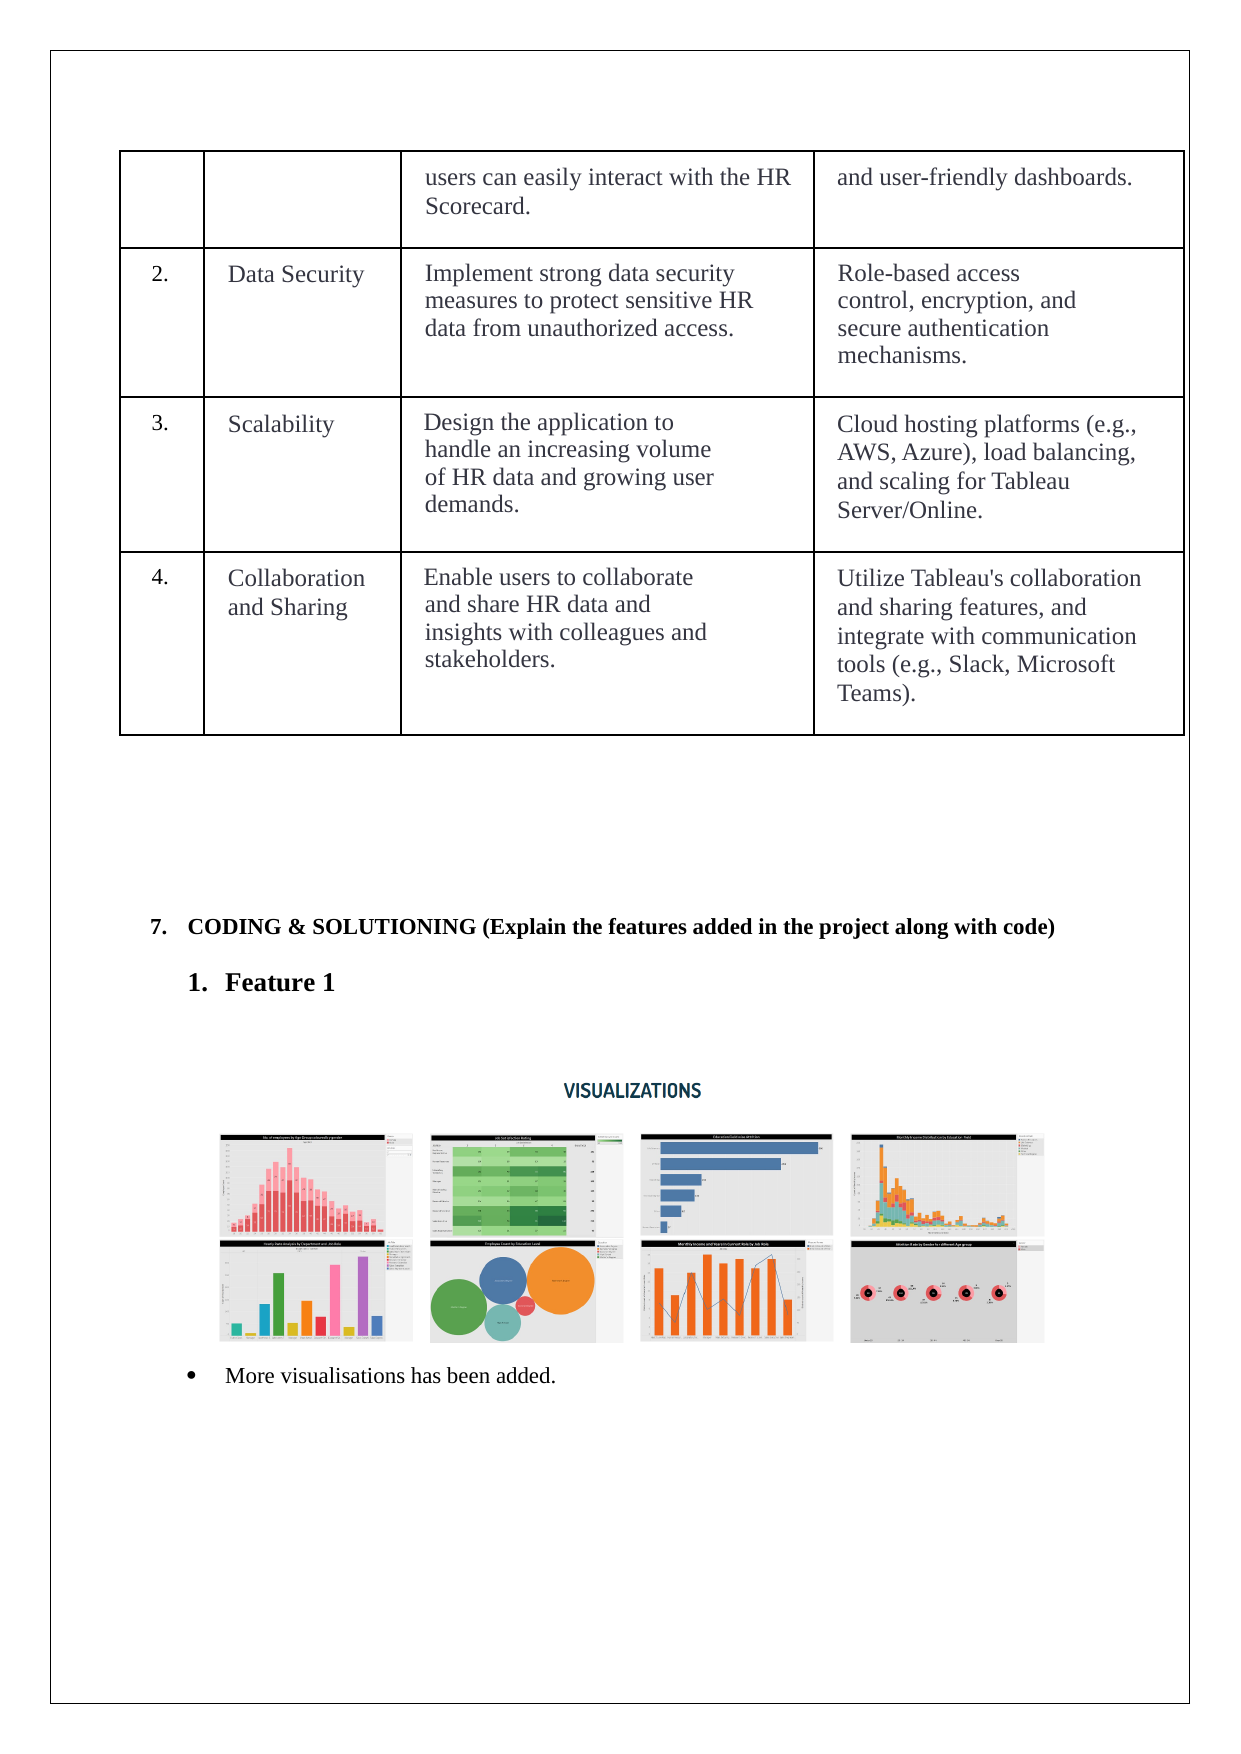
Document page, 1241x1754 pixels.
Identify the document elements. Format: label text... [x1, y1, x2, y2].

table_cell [402, 152, 813, 247]
table_cell Implement strong data security measures to protect sensitive HR data from unauthorized access. [402, 249, 813, 396]
list More visualisations has been added. [187, 1362, 1090, 1388]
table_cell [815, 152, 1183, 247]
table_cell Data Security [205, 249, 400, 396]
table_cell Utilize Tableau's collaboration and sharing features, and integrate with communication tools (e.g., Slack, Microsoft Teams). [815, 553, 1183, 734]
table_cell Design the application to handle an increasing volume of HR data and growing user demands. [402, 398, 813, 551]
table_cell Scalability [205, 398, 400, 551]
table_cell Role-based access control, encryption, and secure authentication mechanisms. [815, 249, 1183, 396]
table_cell Collaboration and Sharing [205, 553, 400, 734]
table_cell 4. [121, 553, 203, 734]
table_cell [205, 152, 400, 247]
picture [150, 1049, 1091, 1362]
table_cell Cloud hosting platforms (e.g., AWS, Azure), load balancing, and scaling for Tableau Server/Online. [815, 398, 1183, 551]
list Feature 1 [187, 966, 1090, 997]
list CODING & SOLUTIONING (Explain the features added in the project along with code) [150, 913, 1090, 939]
table_cell 3. [121, 398, 203, 551]
table_cell Enable users to collaborate and share HR data and insights with colleagues and stakeholders. [402, 553, 813, 734]
table_cell 2. [121, 249, 203, 396]
table_cell 1. [121, 152, 203, 247]
